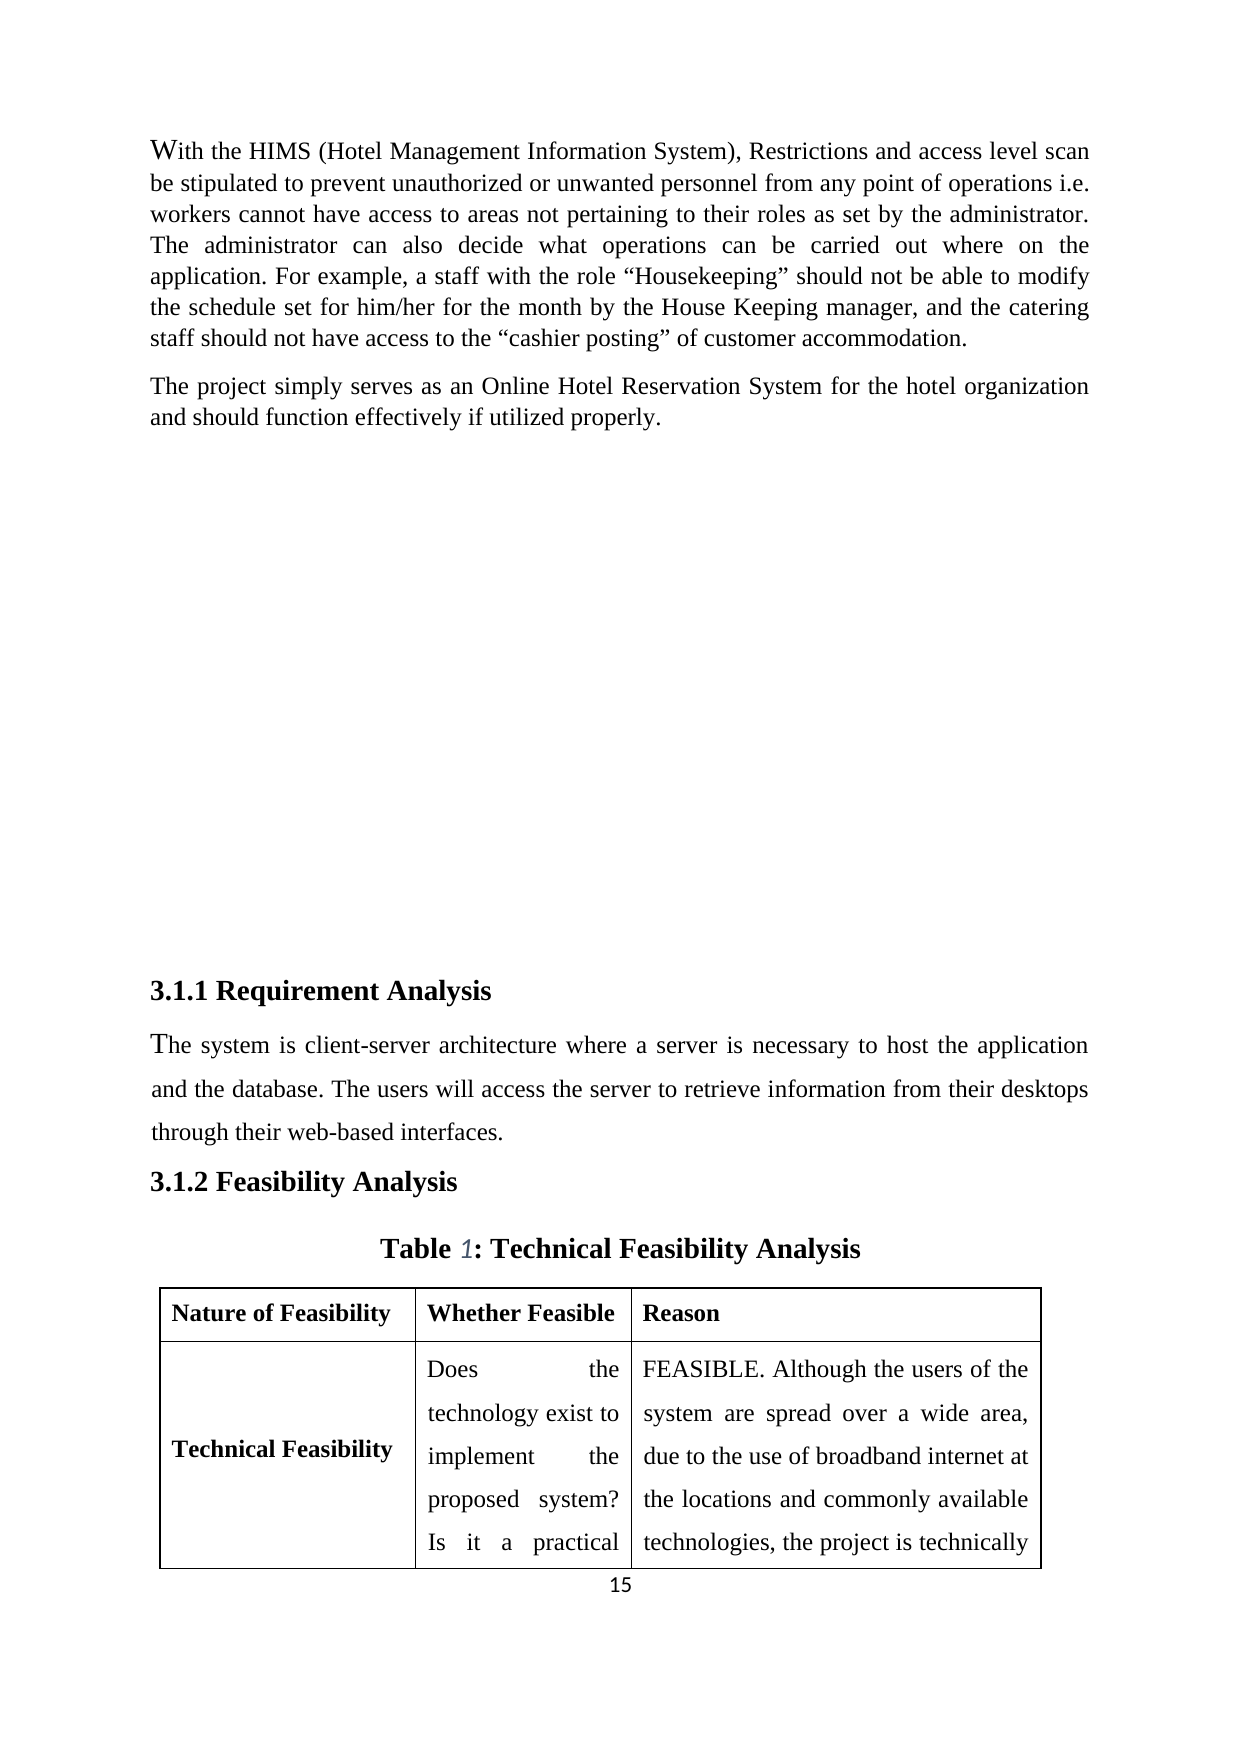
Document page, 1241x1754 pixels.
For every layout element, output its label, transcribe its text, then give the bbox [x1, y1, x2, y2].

table_header Reason [632, 1289, 1040, 1341]
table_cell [416, 1342, 631, 1568]
text 3.1.1 Requirement Analysis [150, 973, 1091, 1007]
text The project simply serves as an Online Hotel Reservation System for the hotel organization and should function effectively if utilized properly. [150, 371, 1091, 431]
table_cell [161, 1342, 415, 1568]
table_header Nature of Feasibility [161, 1289, 415, 1341]
text The system is client-server architecture where a server is necessary to host the application and the database. The users will access the server to retrieve information from their desktops through their web-based interfaces. [150, 1026, 1090, 1146]
text With the HIMS (Hotel Management Information System), Restrictions and access level scan be stipulated to prevent unauthorized or unwanted personnel from any point of operations i.e. workers cannot have access to areas not pertaining to their roles as set by the administrator. The administrator can also decide what operations can be carried out where on the application. For example, a staff with the role “Housekeeping” should not be able to modify the schedule set for him/her for the month by the House Keeping manager, and the catering staff should not have access to the “cashier posting” of customer accommodation. [150, 132, 1091, 352]
table_header Whether Feasible [416, 1289, 631, 1341]
subtitle 3.1.2 Feasibility Analysis [150, 1164, 1091, 1198]
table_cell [632, 1342, 1040, 1568]
text Table 1: Technical Feasibility Analysis [150, 1230, 1091, 1266]
